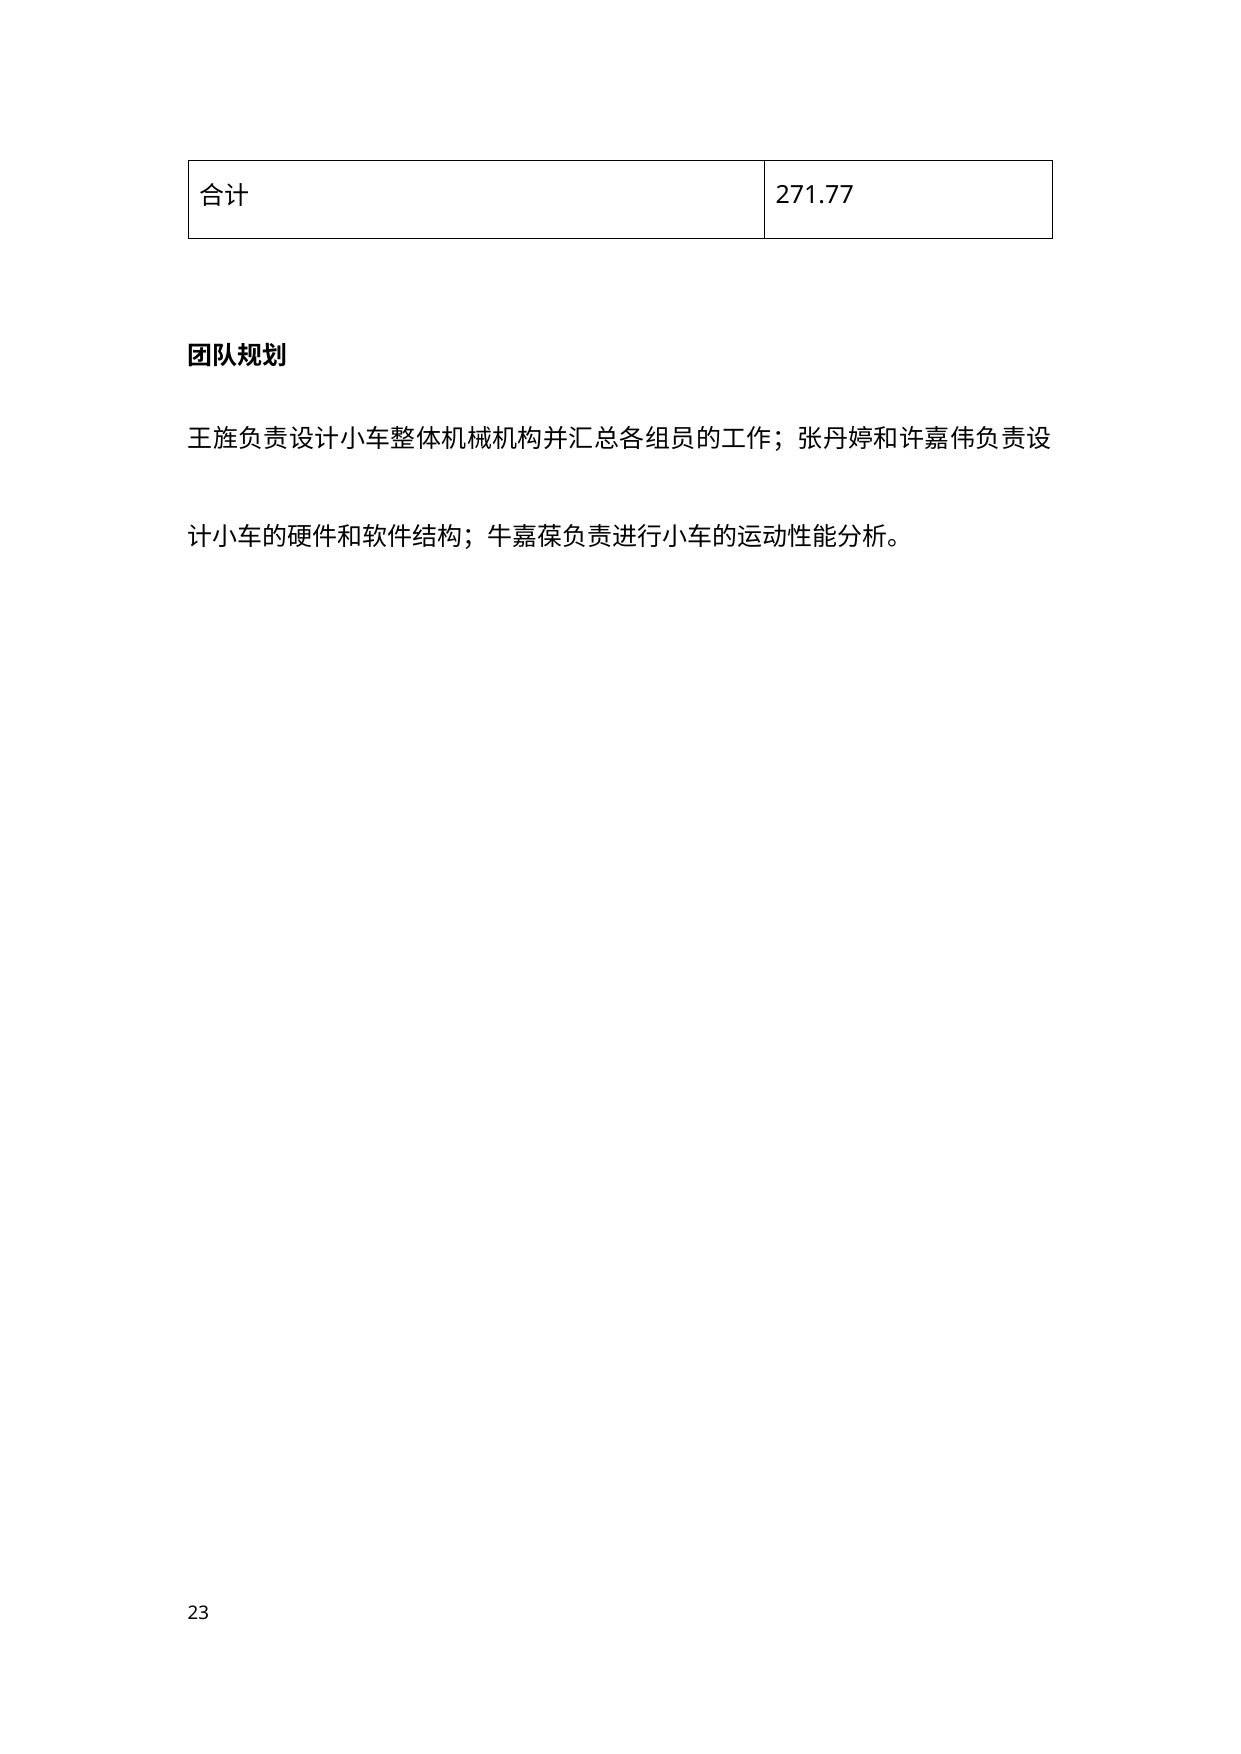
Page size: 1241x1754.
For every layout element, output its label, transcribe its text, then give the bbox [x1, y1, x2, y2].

text 团队规划 [187, 321, 1053, 386]
text 王旌负责设计小车整体机械机构并汇总各组员的工作；张丹婷和许嘉伟负责设计小车的硬件和软件结构；牛嘉葆负责进行小车的运动性能分析。 [187, 404, 1053, 567]
table_cell 271.77 [765, 161, 1052, 238]
table_cell 合计 [189, 161, 764, 238]
